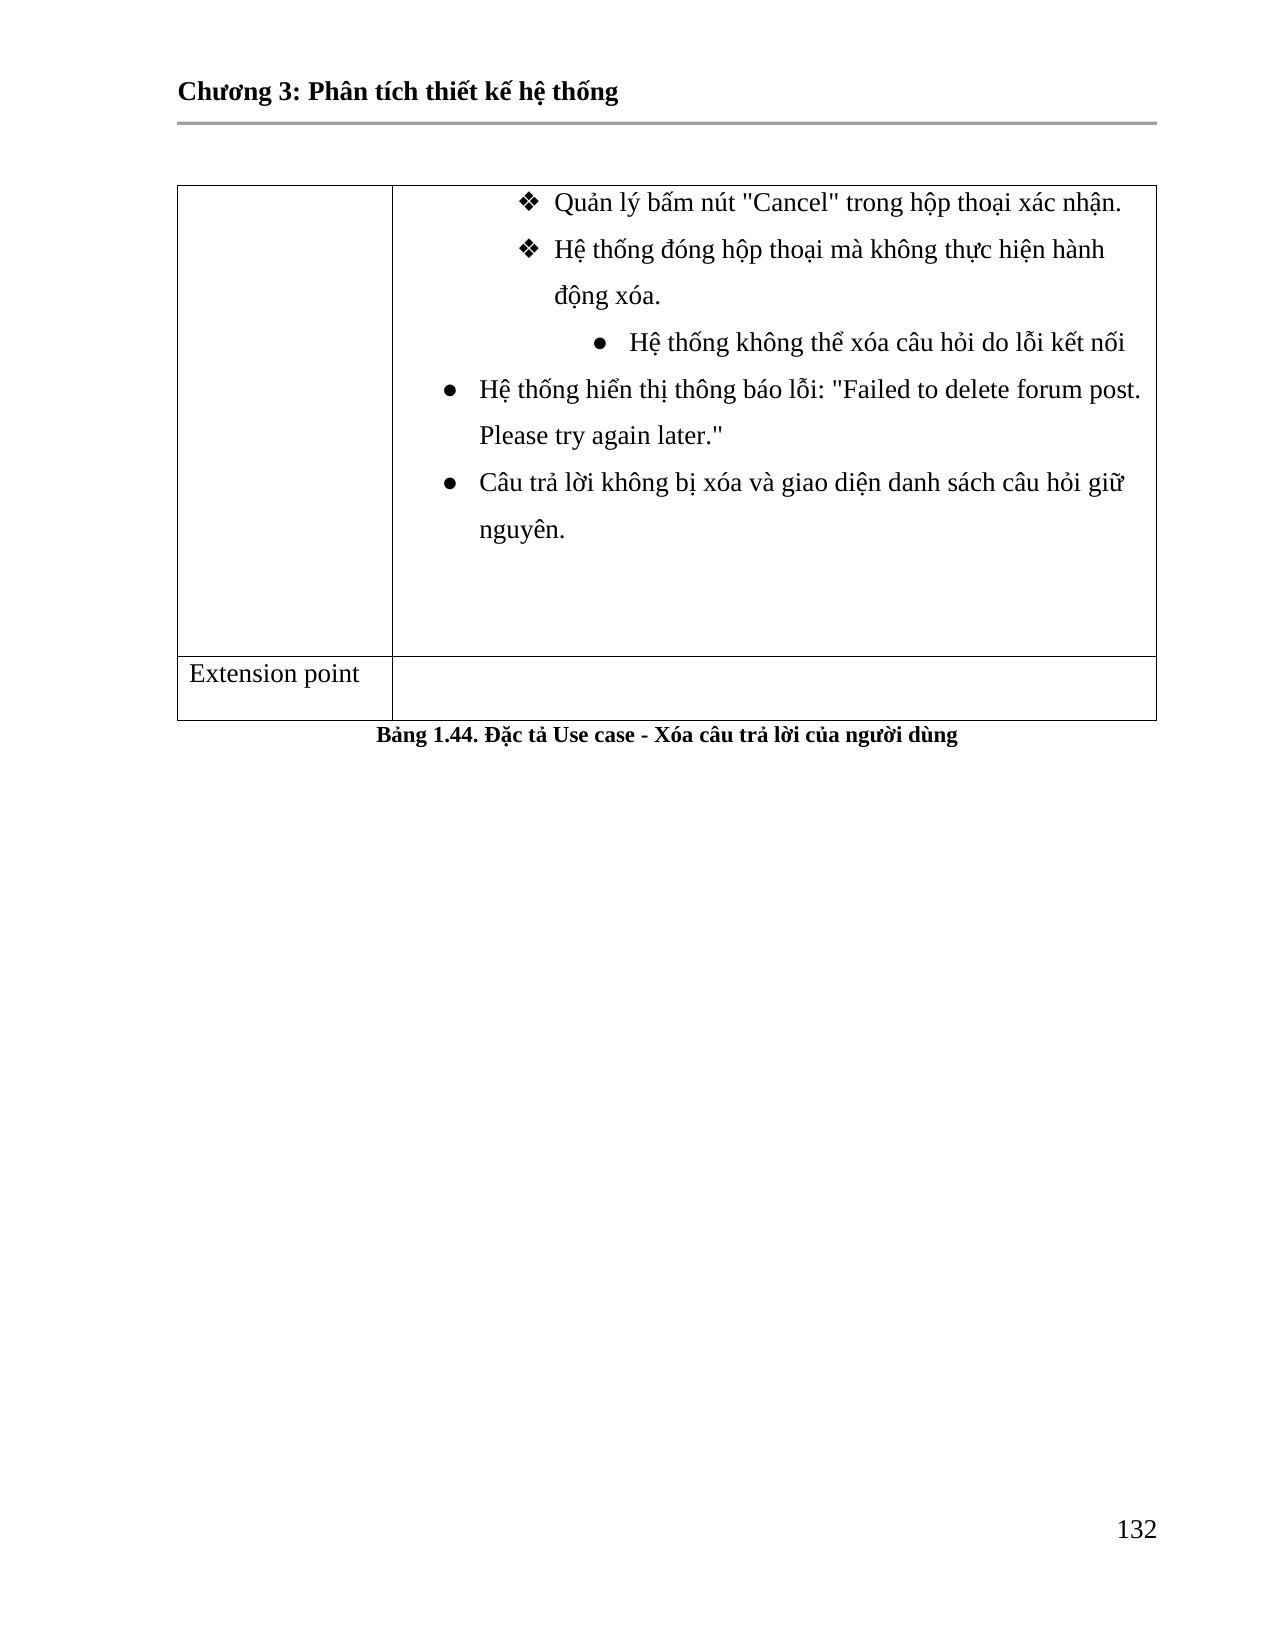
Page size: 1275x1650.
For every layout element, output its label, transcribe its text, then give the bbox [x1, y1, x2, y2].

text Bảng 1.44. Đặc tả Use case - Xóa câu trả lời của người dùng [177, 721, 1157, 748]
